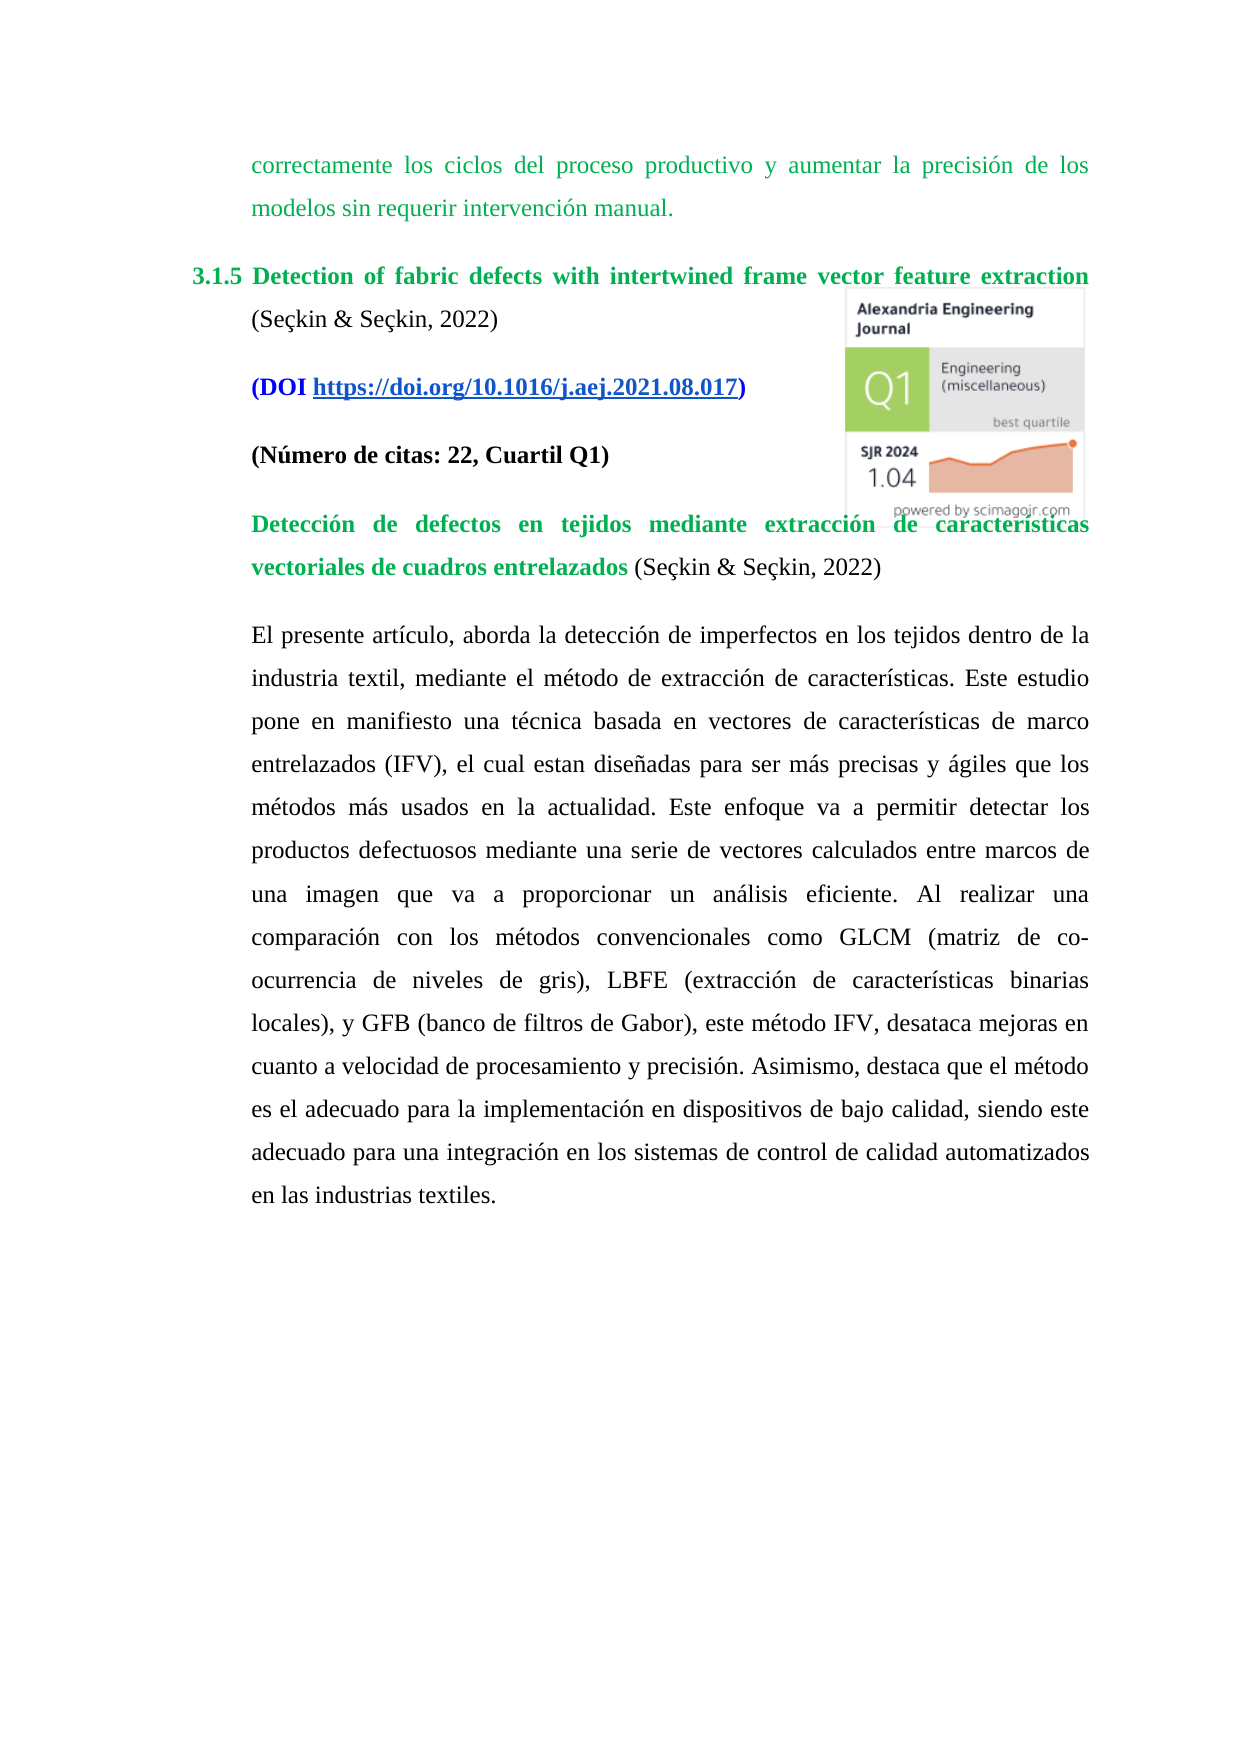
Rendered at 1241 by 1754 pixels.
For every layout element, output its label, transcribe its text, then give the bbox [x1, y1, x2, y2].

picture [838, 280, 1091, 530]
subtitle 3.1.5 Detection of fabric defects with intertwined frame vector feature extraction (Seçkin & Seçkin, 2022) [192, 261, 1090, 333]
text (DOI https://doi.org/10.1016/j.aej.2021.08.017) [251, 372, 1090, 401]
text (Número de citas: 22, Cuartil Q1) [251, 441, 1090, 469]
text El presente artículo, aborda la detección de imperfectos en los tejidos dentro de la industria textil, mediante el método de extracción de características. Este estudio pone en manifiesto una técnica basada en vectores de características de marco entrelazados (IFV), el cual estan diseñadas para ser más precisas y ágiles que los métodos más usados en la actualidad. Este enfoque va a permitir detectar los productos defectuosos mediante una serie de vectores calculados entre marcos de una imagen que va a proporcionar un análisis eficiente. Al realizar una comparación con los métodos convencionales como GLCM (matriz de co-ocurrencia de niveles de gris), LBFE (extracción de características binarias locales), y GFB (banco de filtros de Gabor), este método IFV, desataca mejoras en cuanto a velocidad de procesamiento y precisión. Asimismo, destaca que el método es el adecuado para la implementación en dispositivos de bajo calidad, siendo este adecuado para una integración en los sistemas de control de calidad automatizados en las industrias textiles. [251, 620, 1090, 1209]
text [251, 150, 1090, 222]
text Detección de defectos en tejidos mediante extracción de características vectoriales de cuadros entrelazados (Seçkin & Seçkin, 2022) [251, 509, 1090, 581]
